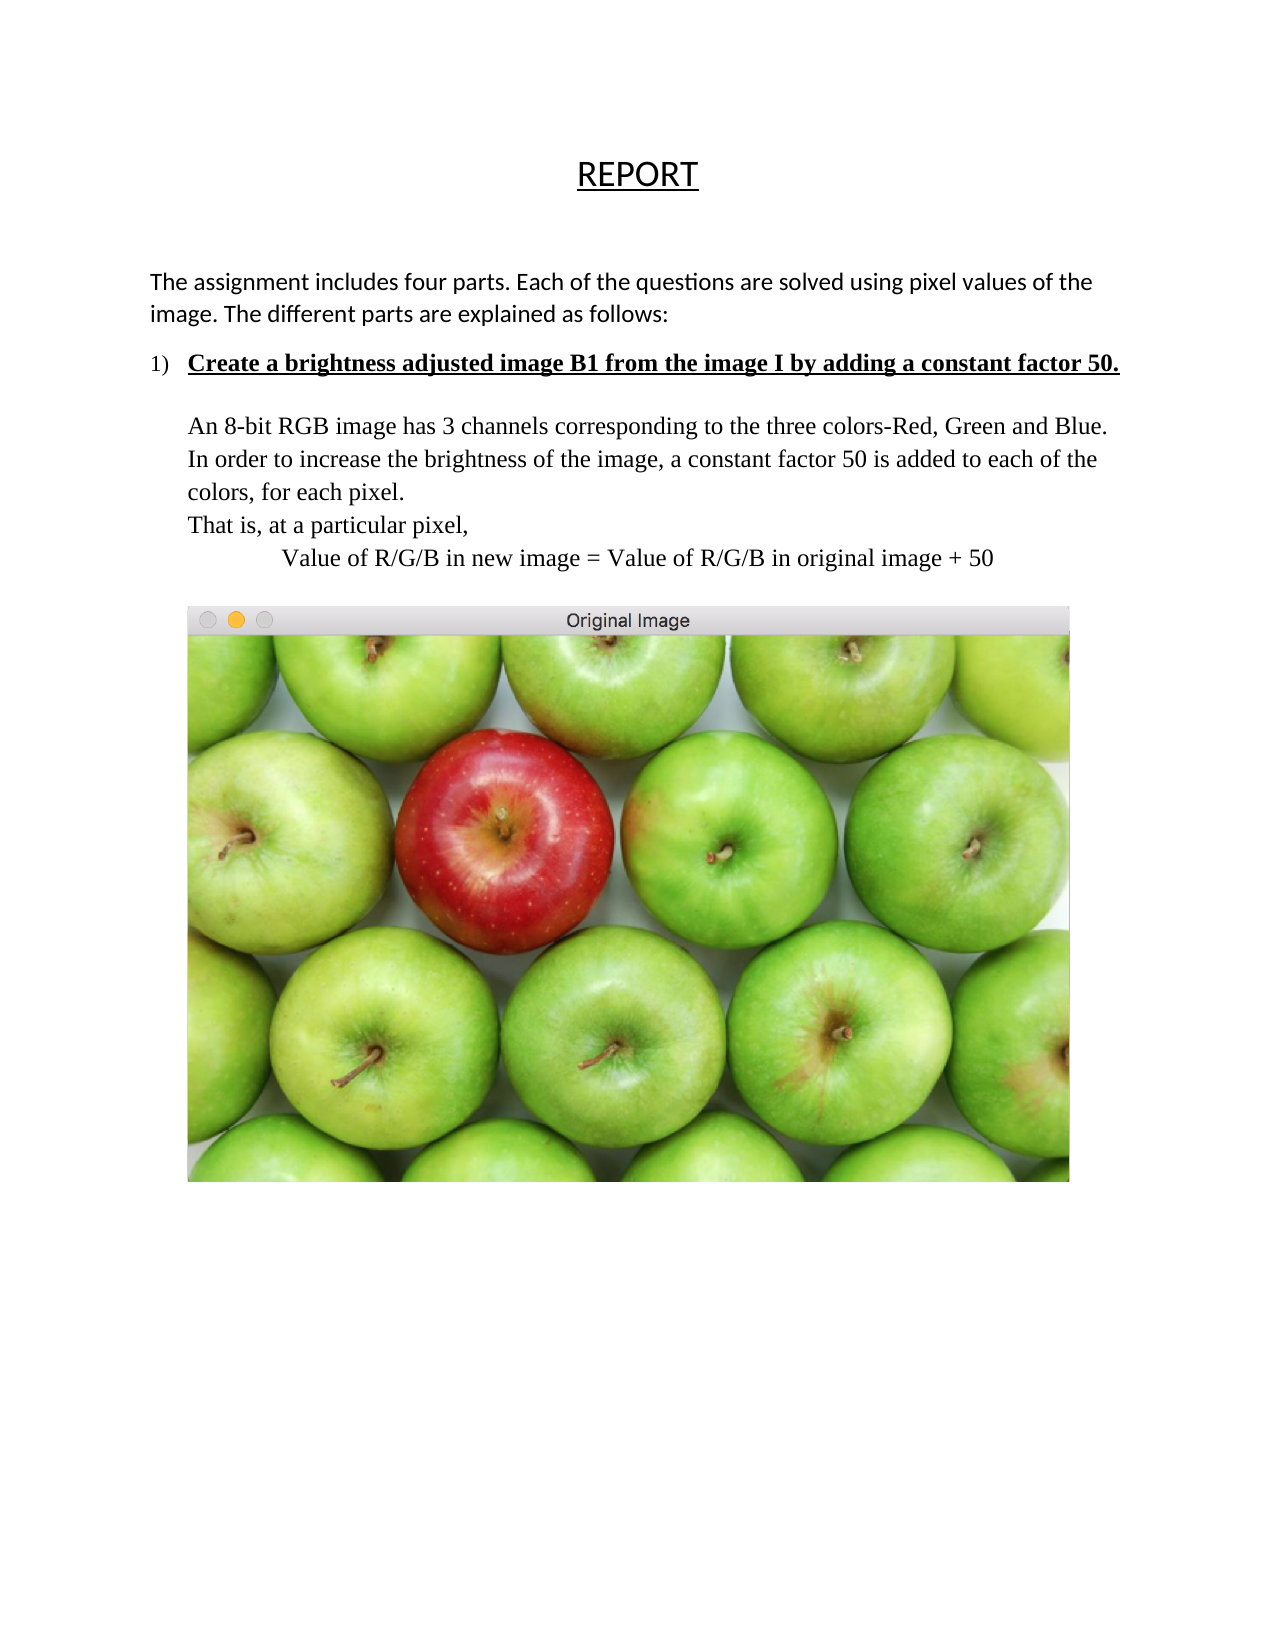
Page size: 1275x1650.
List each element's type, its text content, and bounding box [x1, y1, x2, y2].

text The assignment includes four parts. Each of the questions are solved using pixel values of the image. The different parts are explained as follows: [150, 266, 1125, 329]
text REPORT [150, 150, 1125, 196]
picture [187, 606, 1070, 1182]
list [150, 348, 1125, 1212]
